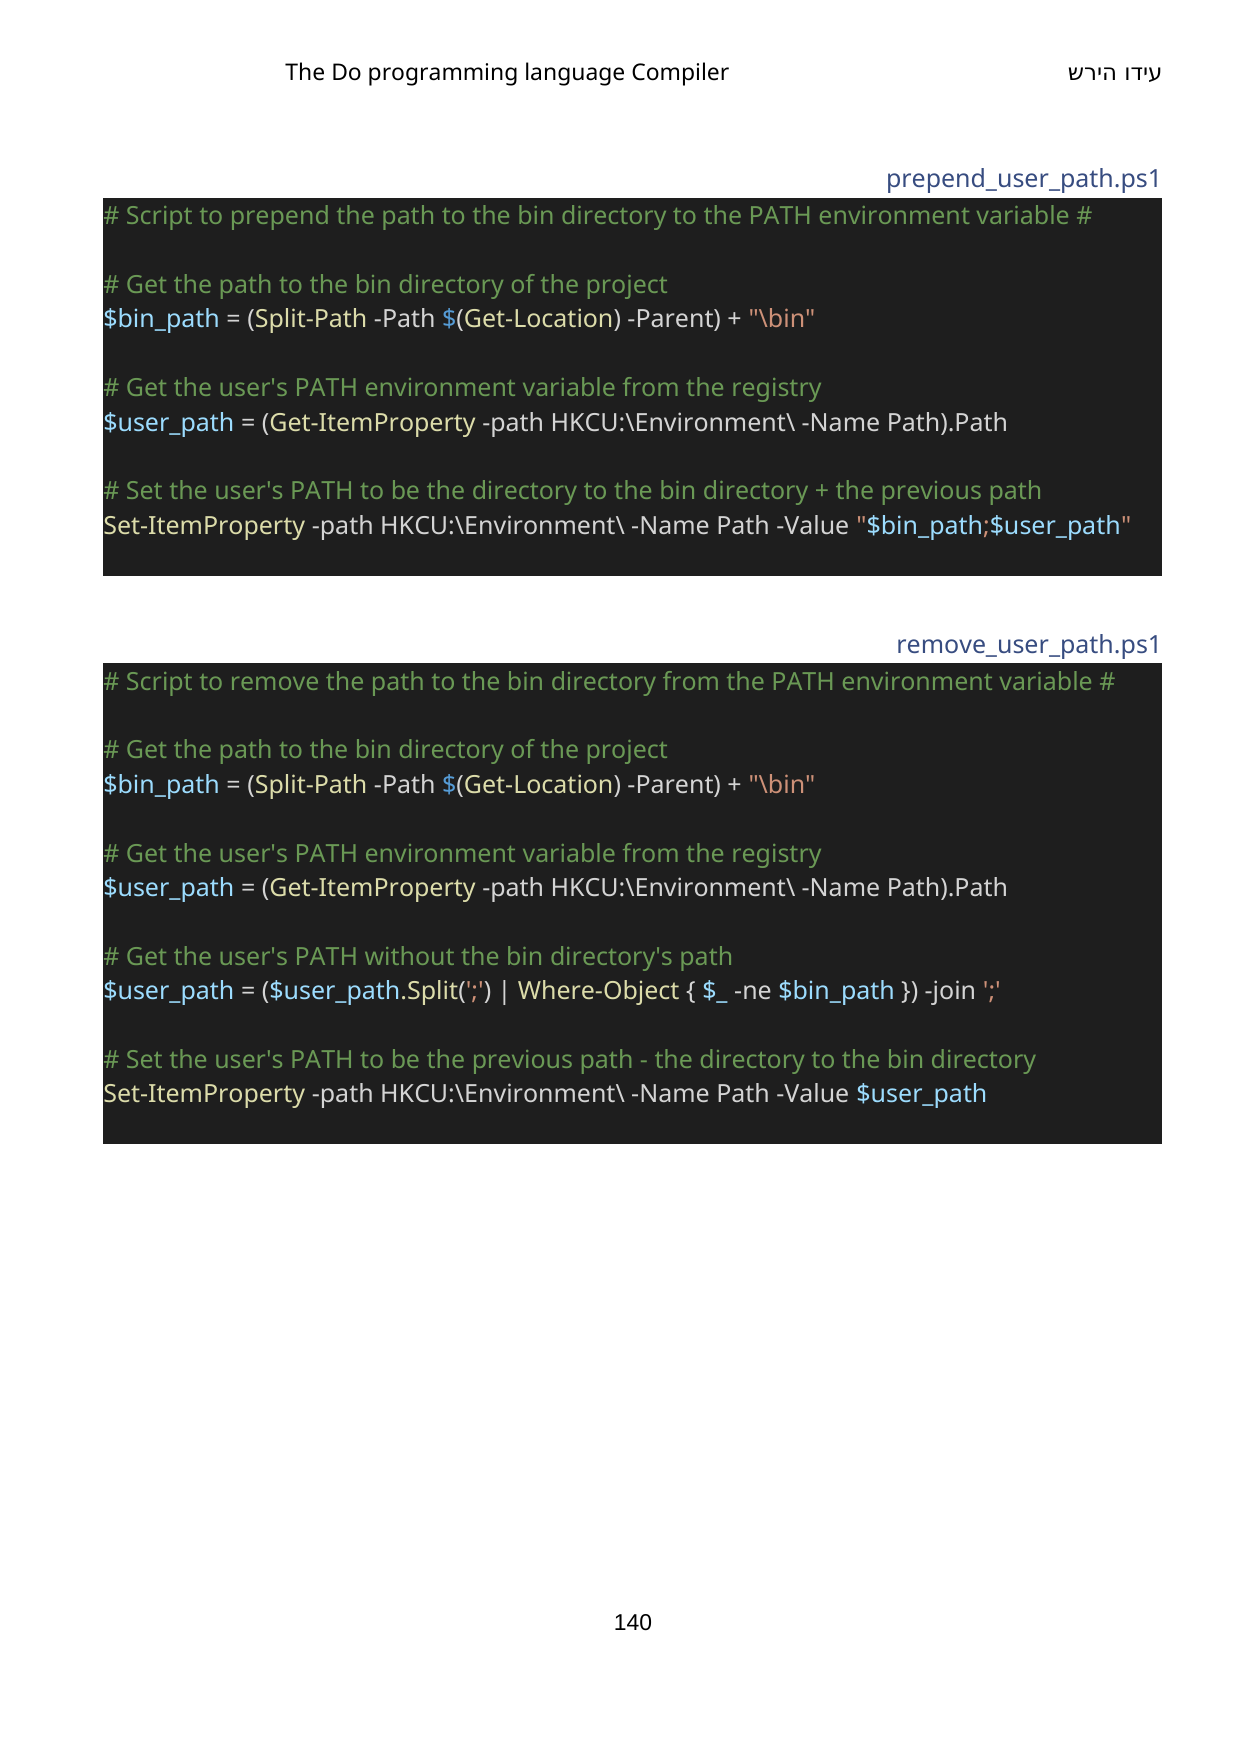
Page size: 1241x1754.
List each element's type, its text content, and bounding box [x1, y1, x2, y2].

subtitle prepend_user_path.ps1 [103, 161, 1162, 195]
text # Script to remove the path to the bin directory from the PATH environment variable # [103, 663, 1162, 697]
text $user_path = ($user_path.Split(';') | Where-Object { $_ -ne $bin_path }) -join ';' [103, 972, 1162, 1007]
text # Set the user's PATH to be the previous path - the directory to the bin directory [103, 1041, 1162, 1076]
text # Set the user's PATH to be the directory to the bin directory + the previous path [103, 473, 1162, 507]
text # Script to prepend the path to the bin directory to the PATH environment variable # [103, 198, 1162, 232]
text Set-ItemProperty -path HKCU:\Environment\ -Name Path -Value $user_path [103, 1076, 1162, 1110]
text # Get the path to the bin directory of the project [103, 266, 1162, 301]
text # Get the path to the bin directory of the project [103, 732, 1162, 766]
text $bin_path = (Split-Path -Path $(Get-Location) -Parent) + "\bin" [103, 766, 1162, 801]
text $bin_path = (Split-Path -Path $(Get-Location) -Parent) + "\bin" [103, 301, 1162, 335]
text # Get the user's PATH environment variable from the registry [103, 369, 1162, 404]
text # Get the user's PATH without the bin directory's path [103, 938, 1162, 972]
subtitle remove_user_path.ps1 [103, 626, 1162, 660]
text Set-ItemProperty -path HKCU:\Environment\ -Name Path -Value "$bin_path;$user_path" [103, 507, 1162, 541]
text $user_path = (Get-ItemProperty -path HKCU:\Environment\ -Name Path).Path [103, 869, 1162, 904]
text # Get the user's PATH environment variable from the registry [103, 835, 1162, 869]
text $user_path = (Get-ItemProperty -path HKCU:\Environment\ -Name Path).Path [103, 404, 1162, 438]
